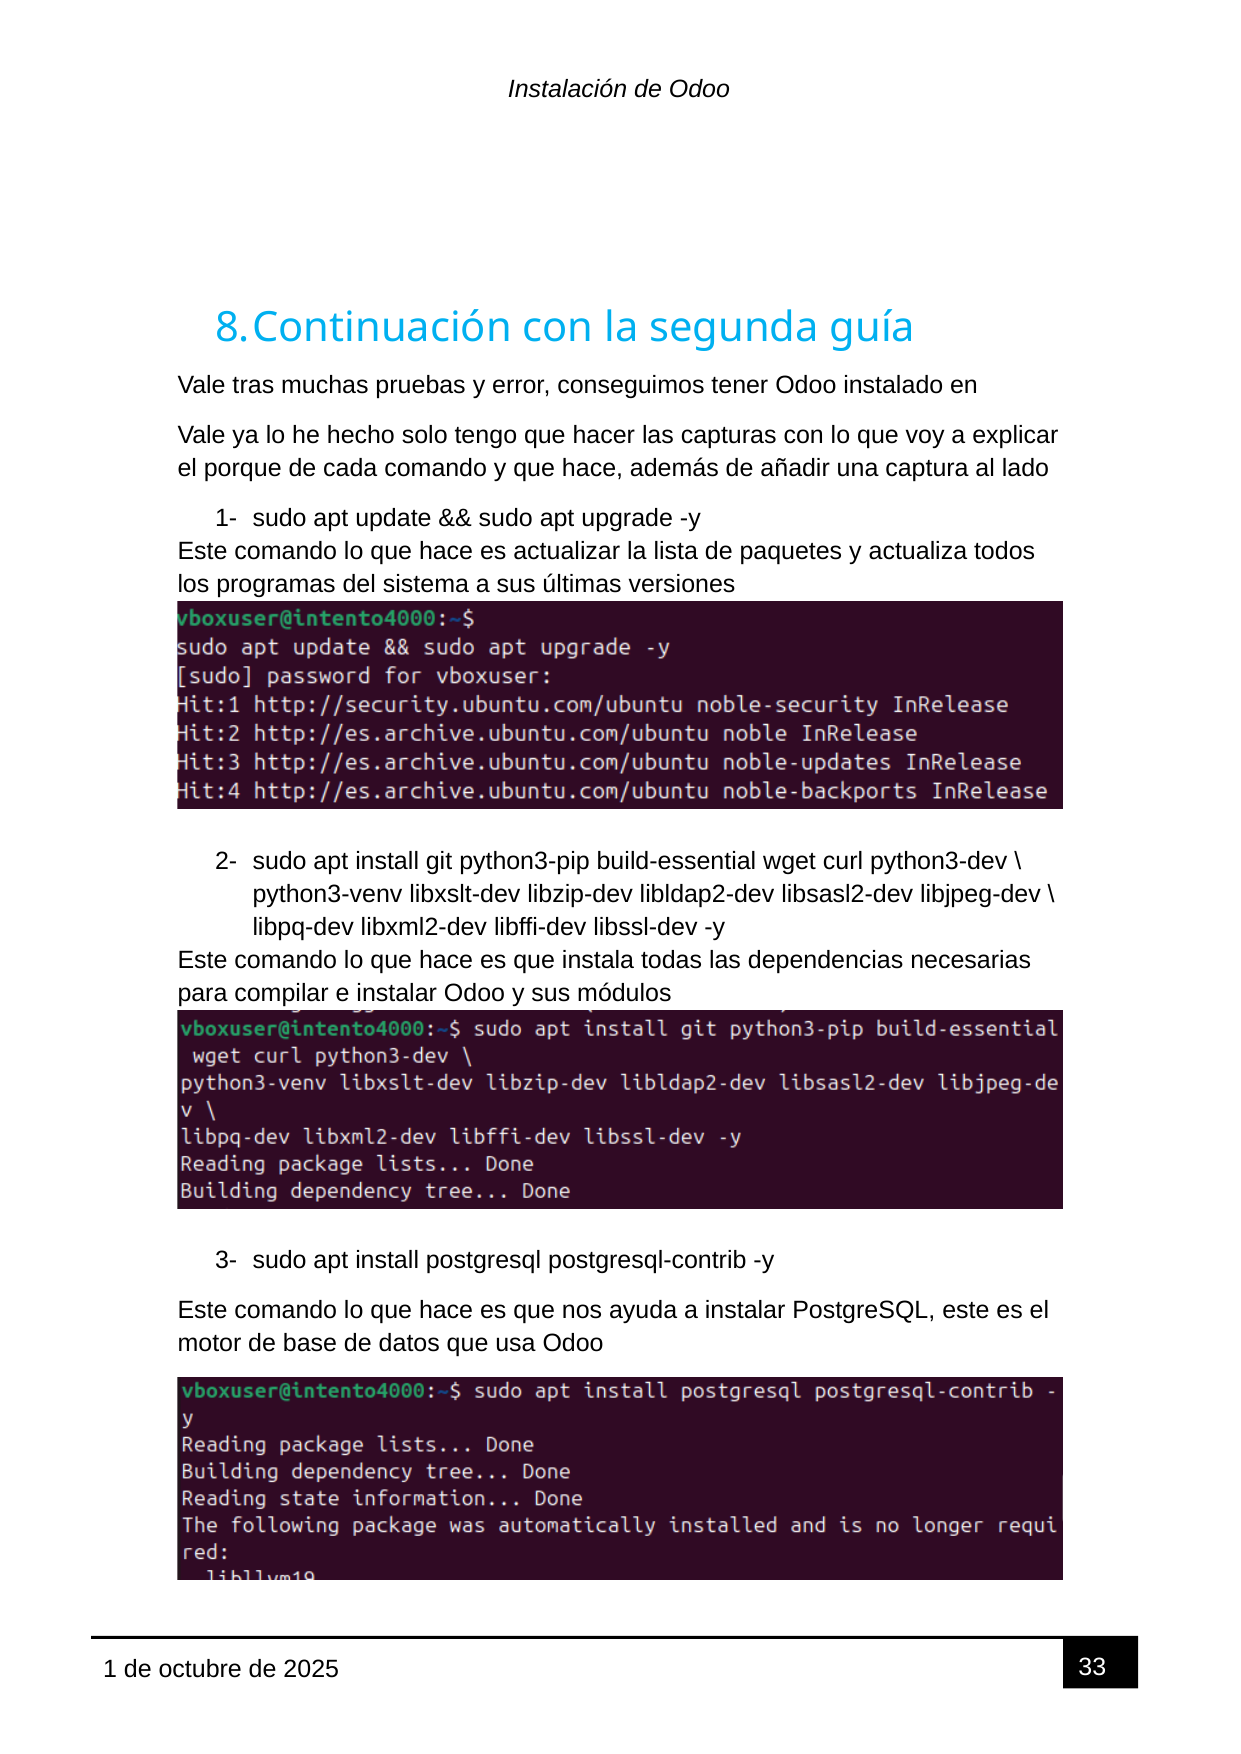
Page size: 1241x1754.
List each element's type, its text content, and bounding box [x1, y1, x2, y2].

list Este comando lo que hace es actualizar la lista de paquetes y actualiza todos los programas del sistema a sus últimas versiones [177, 536, 1063, 597]
text Este comando lo que hace es que nos ayuda a instalar PostgreSQL, este es el motor de base de datos que usa Odoo [177, 1295, 1063, 1357]
picture [177, 1010, 1063, 1209]
list sudo apt install postgresql postgresql-contrib -y [215, 1246, 1063, 1274]
list Este comando lo que hace es que instala todas las dependencias necesarias para compilar e instalar Odoo y sus módulos [177, 945, 1063, 1007]
text Vale tras muchas pruebas y error, conseguimos tener Odoo instalado en [177, 370, 1063, 399]
picture [177, 601, 1063, 809]
list libpq-dev libxml2-dev libffi-dev libssl-dev -y [252, 912, 1063, 941]
picture [177, 1377, 1063, 1580]
subtitle Continuación con la segunda guía [215, 297, 1063, 353]
list python3-venv libxslt-dev libzip-dev libldap2-dev libsasl2-dev libjpeg-dev \ [252, 879, 1063, 907]
text Vale ya lo he hecho solo tengo que hacer las capturas con lo que voy a explicar el porque de cada comando y que hace, además de añadir una captura al lado [177, 420, 1063, 482]
list sudo apt install git python3-pip build-essential wget curl python3-dev \ [215, 846, 1063, 874]
list sudo apt update && sudo apt upgrade -y [215, 503, 1063, 531]
